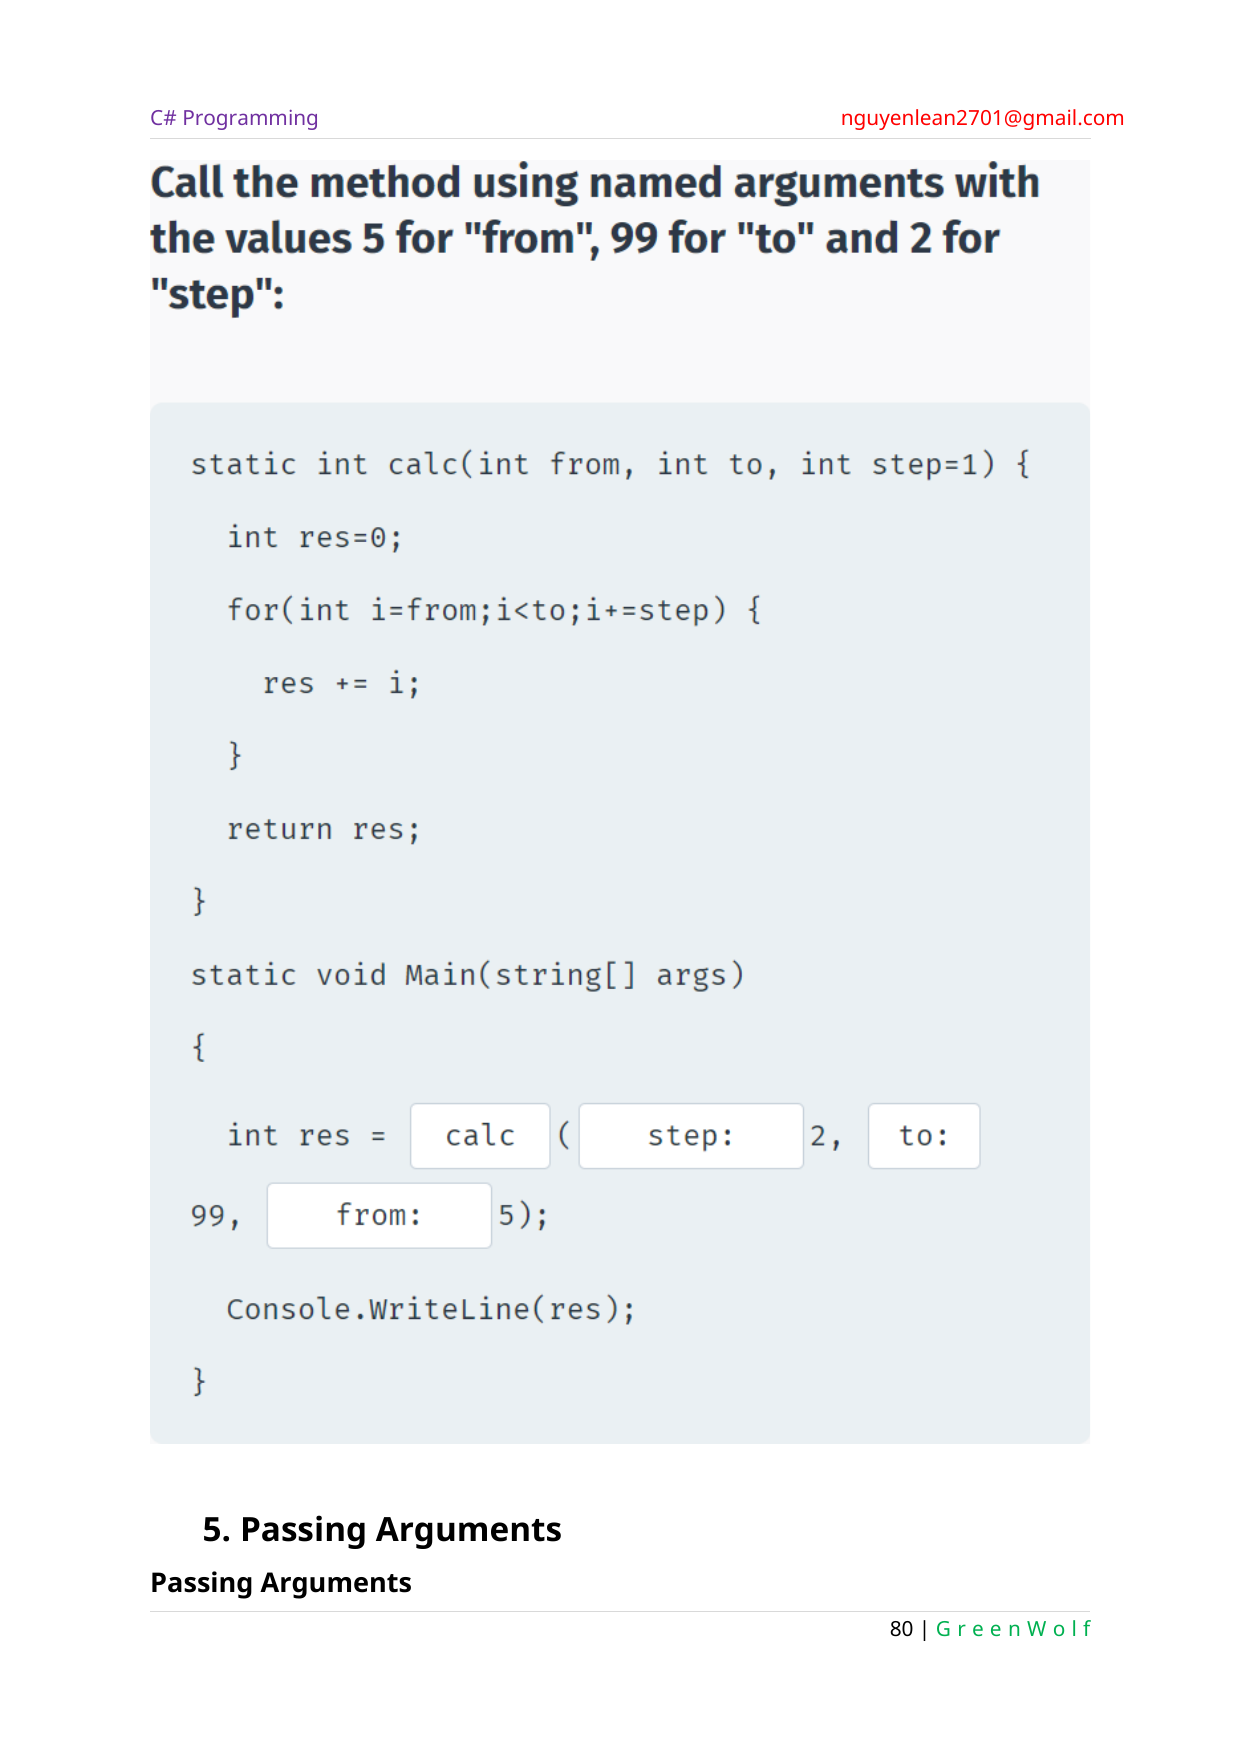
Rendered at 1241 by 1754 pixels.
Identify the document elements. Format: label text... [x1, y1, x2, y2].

picture [150, 160, 1091, 1444]
subtitle Passing Arguments [202, 1506, 1090, 1551]
text Passing Arguments [150, 1564, 1090, 1601]
